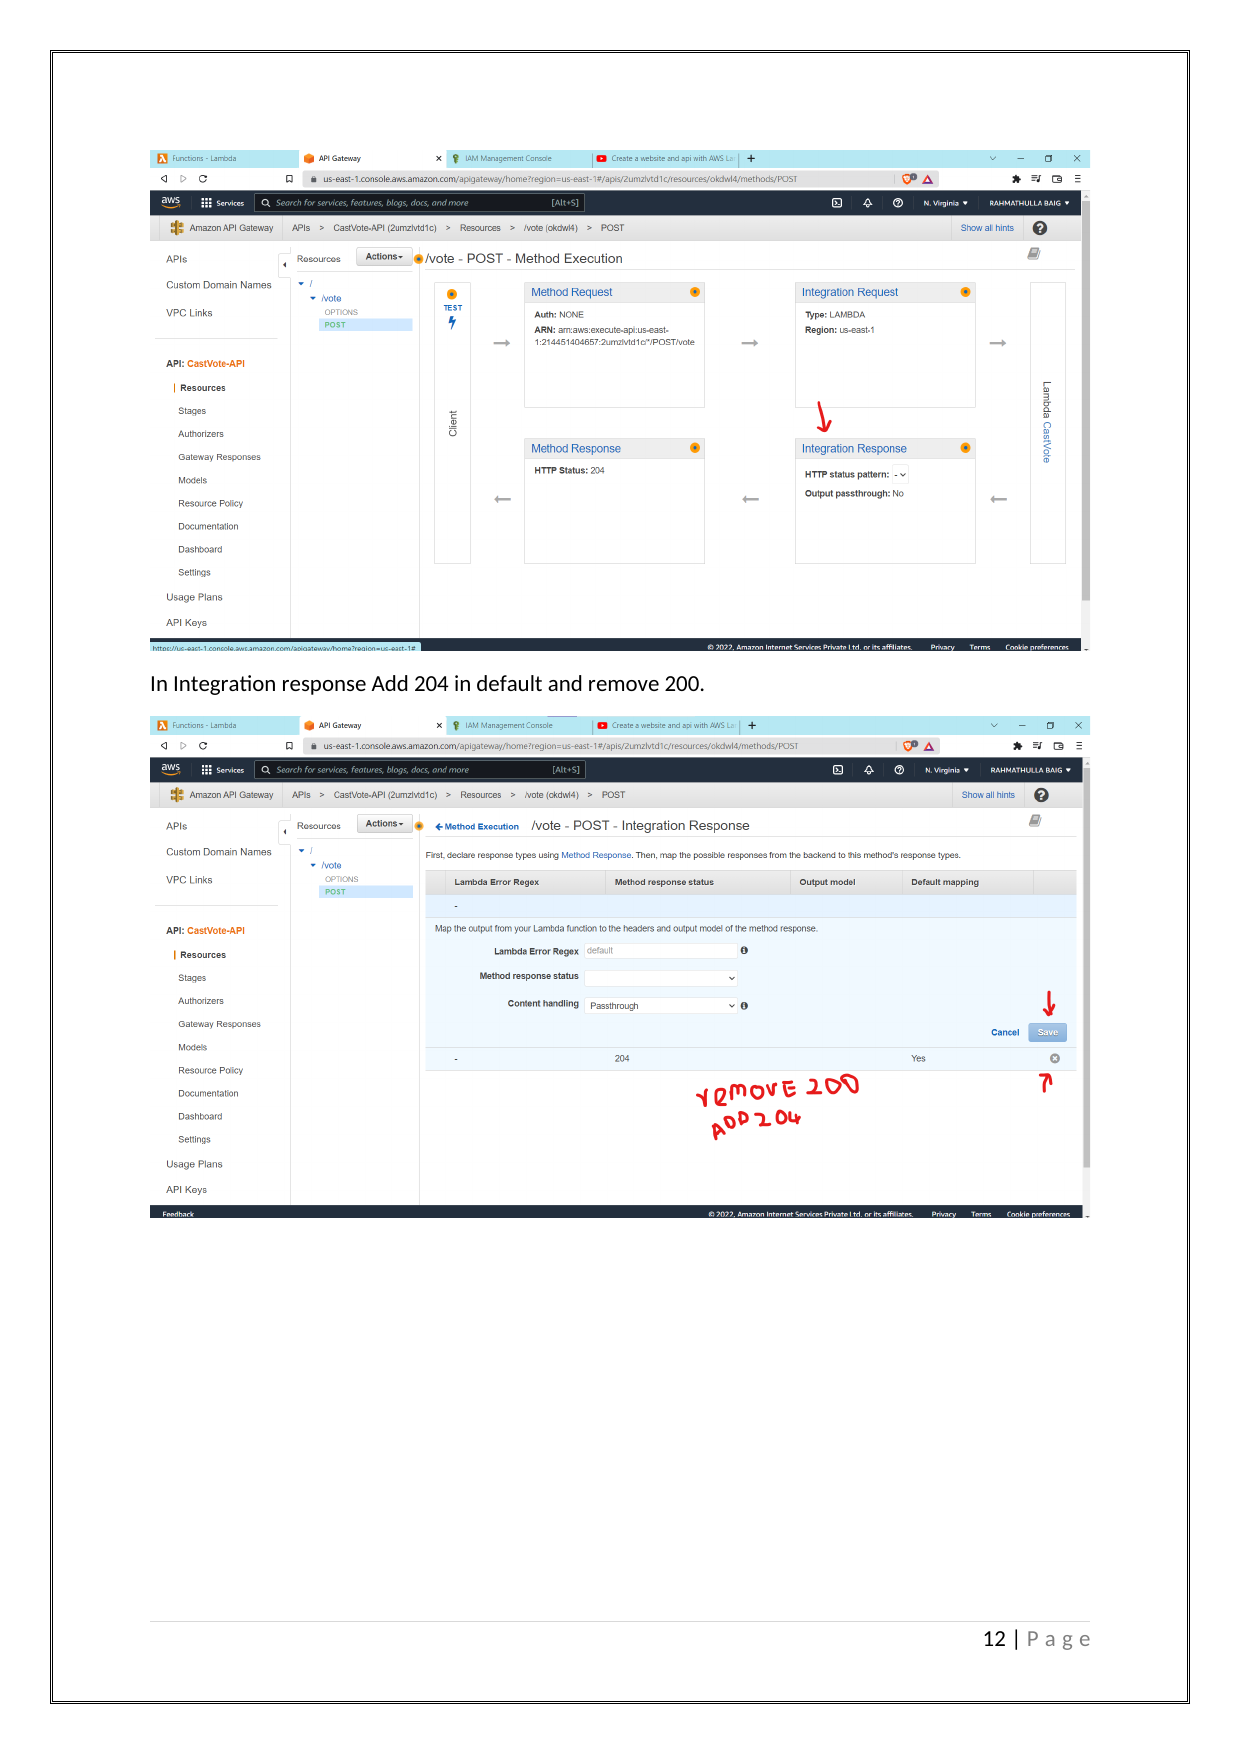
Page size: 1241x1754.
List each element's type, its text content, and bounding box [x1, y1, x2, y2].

picture [150, 716, 1091, 1218]
text In Integration response Add 204 in default and remove 200. [150, 669, 1090, 697]
picture [150, 150, 1091, 651]
